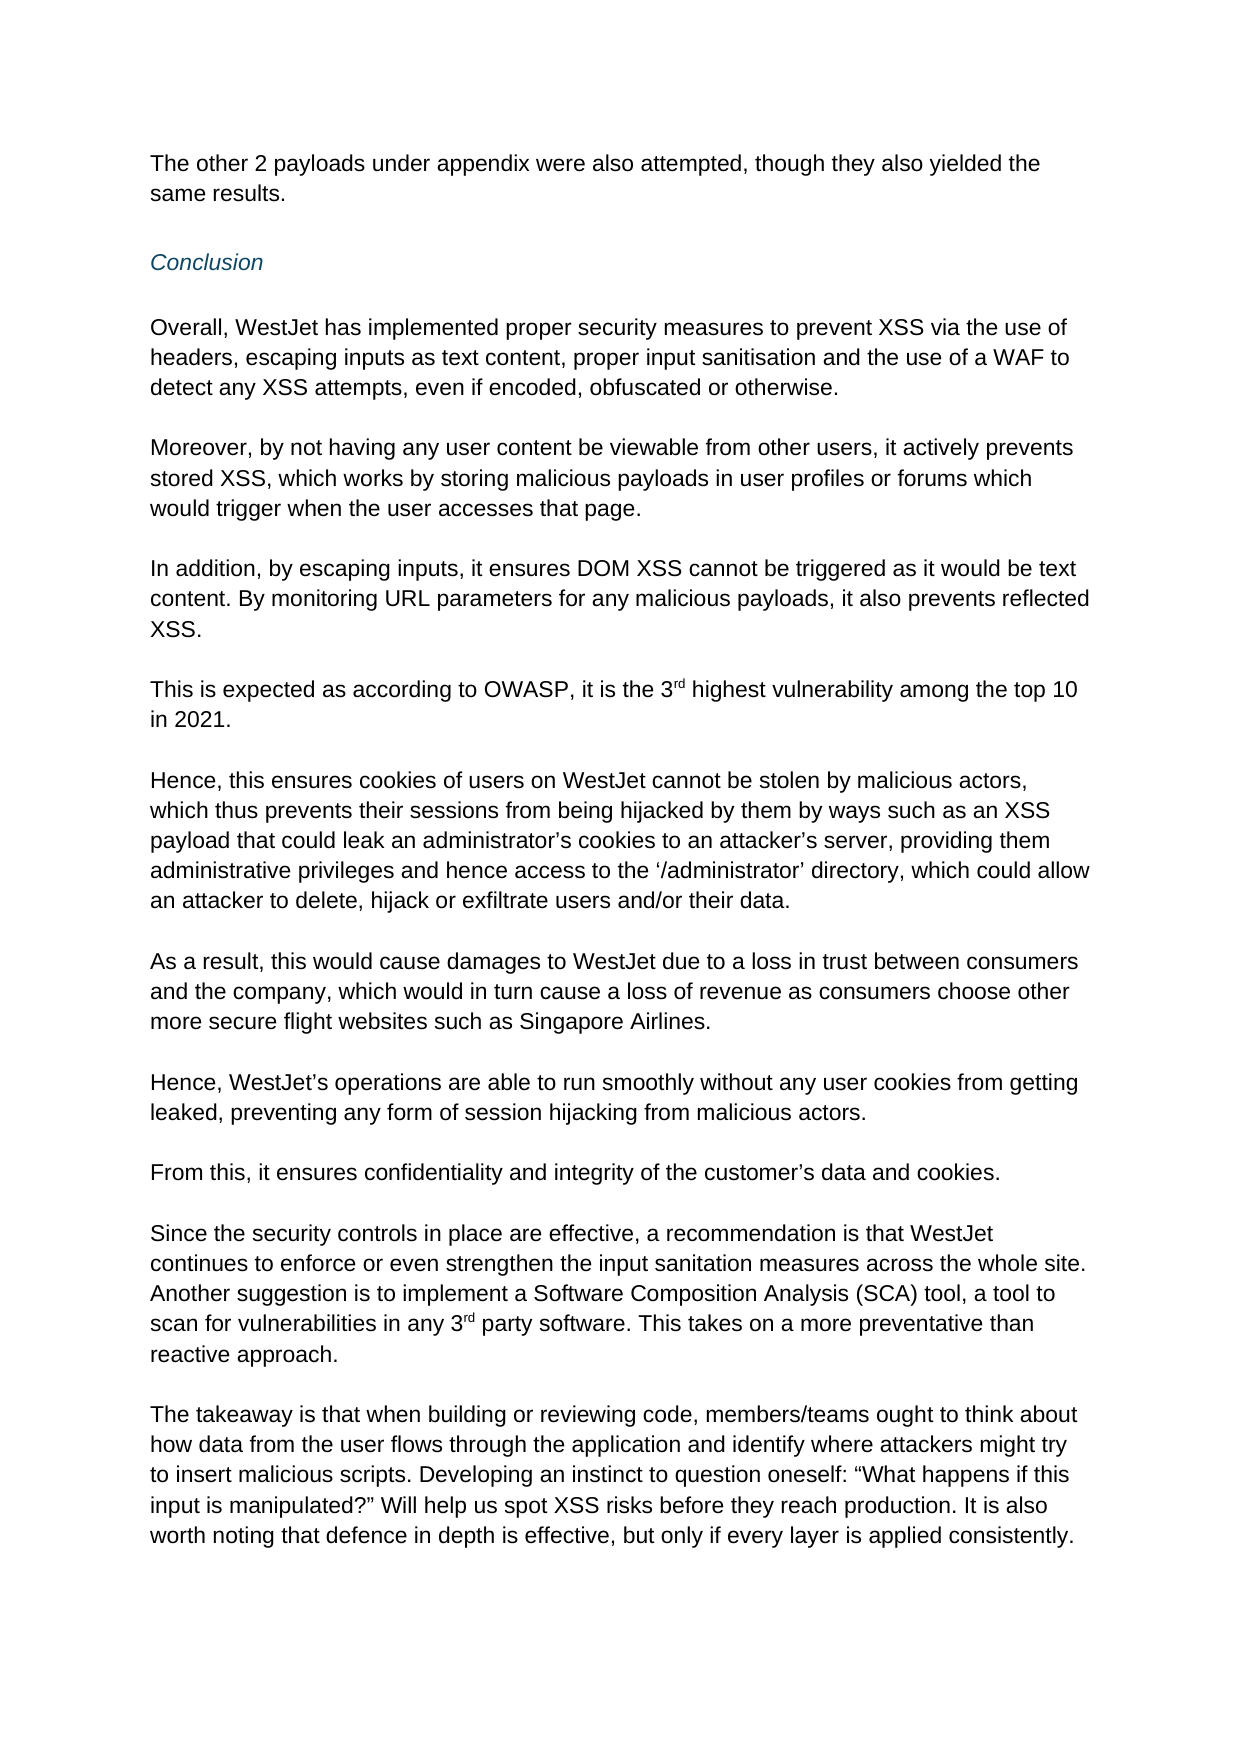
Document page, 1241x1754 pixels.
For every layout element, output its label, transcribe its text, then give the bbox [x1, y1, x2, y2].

text Moreover, by not having any user content be viewable from other users, it actively prevents stored XSS, which works by storing malicious payloads in user profiles or forums which would trigger when the user accesses that page. [150, 434, 1090, 521]
text The other 2 payloads under appendix were also attempted, though they also yielded the same results. [150, 150, 1090, 207]
text As a result, this would cause damages to WestJet due to a loss in trust between consumers and the company, which would in turn cause a loss of revenue as consumers choose other more secure flight websites such as Singapore Airlines. [150, 948, 1090, 1035]
text Since the security controls in place are effective, a recommendation is that WestJet continues to enforce or even strengthen the input sanitation measures across the whole site. Another suggestion is to implement a Software Composition Analysis (SCA) tool, a tool to scan for vulnerabilities in any 3rd party software. This takes on a more preventative than reactive approach. [150, 1189, 1090, 1367]
text From this, it ensures confidentiality and integrity of the customer’s data and cookies. [150, 1159, 1090, 1186]
text Hence, this ensures cookies of users on WestJet cannot be stolen by malicious actors, which thus prevents their sessions from being hijacked by them by ways such as an XSS payload that could leak an administrator’s cookies to an attacker’s server, providing them administrative privileges and hence access to the ‘/administrator’ directory, which could allow an attacker to delete, hijack or exfiltrate users and/or their data. [150, 767, 1090, 914]
text The takeaway is that when building or reviewing code, members/teams ought to think about how data from the user flows through the application and identify where attackers might try to insert malicious scripts. Developing an instinct to question oneself: “What happens if this input is manipulated?” Will help us spot XSS risks before they reach production. It is also worth noting that defence in depth is effective, but only if every layer is applied consistently. [150, 1401, 1090, 1548]
text In addition, by escaping inputs, it ensures DOM XSS cannot be triggered as it would be text content. By monitoring URL parameters for any malicious payloads, it also prevents reflected XSS. [150, 555, 1090, 642]
subtitle Conclusion [150, 249, 1090, 275]
text Overall, WestJet has implemented proper security measures to prevent XSS via the use of headers, escaping inputs as text content, proper input sanitisation and the use of a WAF to detect any XSS attempts, even if encoded, obfuscated or otherwise. [150, 313, 1090, 400]
text Hence, WestJet’s operations are able to run smoothly without any user cookies from getting leaked, preventing any form of session hijacking from malicious actors. [150, 1069, 1090, 1125]
text This is expected as according to OWASP, it is the 3rd highest vulnerability among the top 10 in 2021. [150, 676, 1090, 733]
